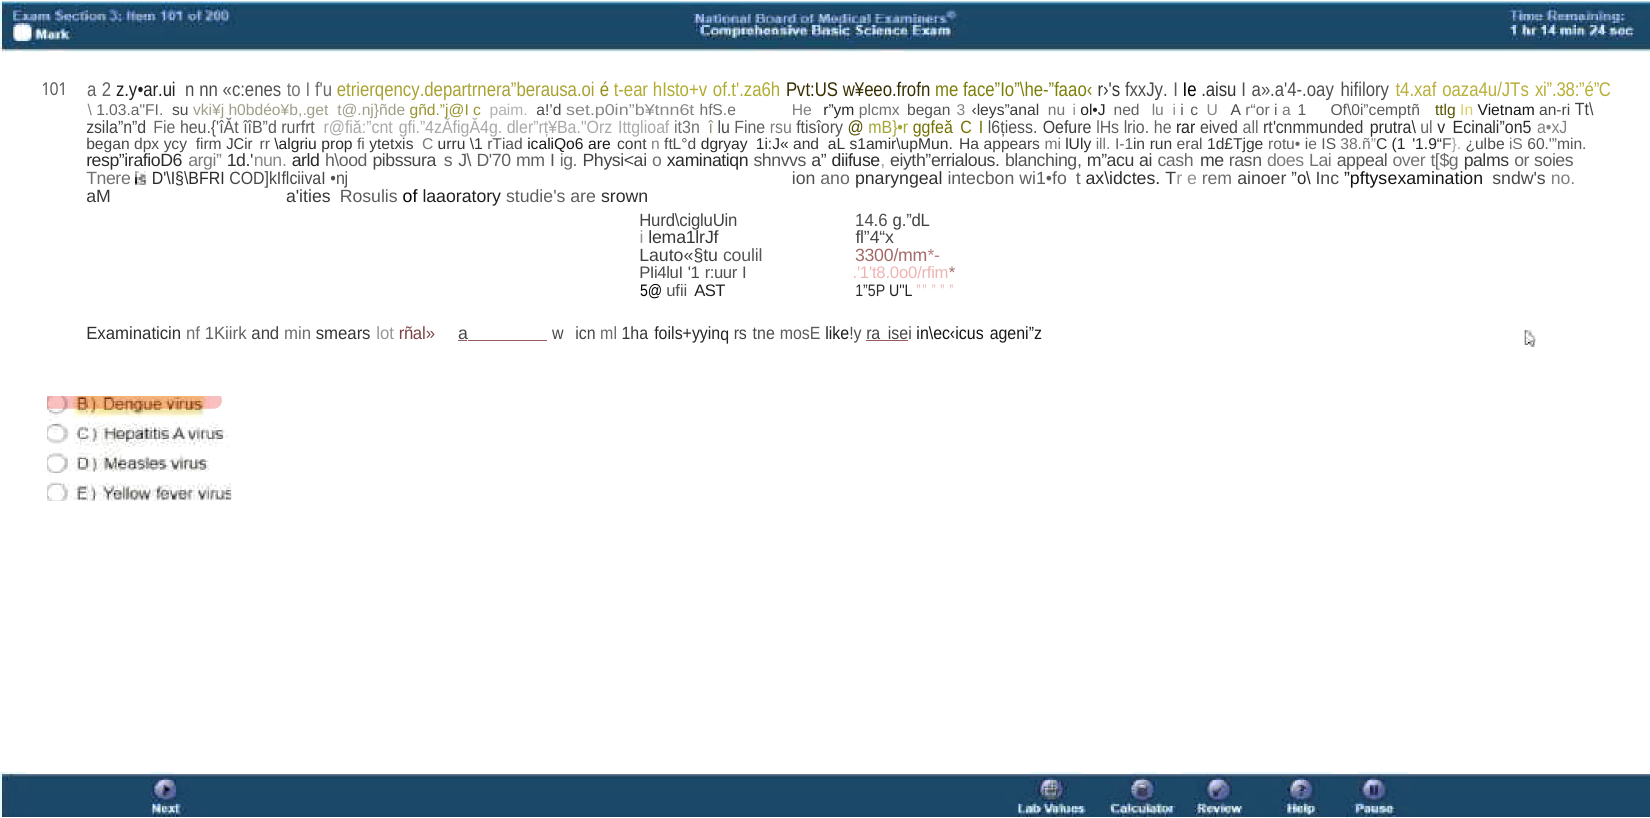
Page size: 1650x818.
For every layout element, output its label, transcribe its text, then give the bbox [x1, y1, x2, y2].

picture [1524, 330, 1536, 347]
text \ 1.03.a"FI. su vki¥j h0bdéo¥b,.get t@.nj}ñde gñd.”j@I c paim. a!’d set.p0in”b¥tnn6t hfS.e He r”ym plcmx began 3 ‹leys”anal nu i ol•J ned lu i i c U A r“or i a 1 Of\0i”cemptñ ttlg In Vietnam an-ri Tt\zsila”n”d Fie heu.{'îĂt îîB”d rurfrt r@fiă:”cnt gfi.”4zĂfigĂ4g. dler”rț¥Ba."Orz Ittglioaf it3n î lu Fine rsu ftisîory @ mB}•r ggfeă C I l6țiess. Oefure lHs lrio. he rar eived all rt'cnmmunded prutra\ ul v Ecinali”on5 a•xJ began dpx ycy firm JCir rr \algriu prop fi ytetxis C urru \1 rTiad icaliQo6 are cont n ftL°d dgryay 1i:J« and aL s1amir\upMun. Ha appears mi lUly ill. I-1in run eral 1d£Tjge rotu• ie IS 38.ñ”C (1 '1.9“F}. ¿ulbe iS 60.'”min. resp”irafioD6 argi” 1d.'nun. arld h\ood pibssura s J\ D'70 mm I ig. Physi<ai o xaminatiqn shnvvs a” diifuse, eiyth”errialous. blanching, m”acu ai cash me rasn does Lai appeal over t[$g palms or soies Tnere D'\I§\BFRI COD]kIflciivaI •nj ion ano pnaryngeal intecbon wi1•fo t ax\idctes. Tr e rem ainoer ”o\ Inc ”pftys examination sndw's no. aM a'ities Rosulis of laaoratory studie's are srown [86, 101, 1603, 206]
picture [135, 171, 147, 185]
text Examinaticin nf 1Kiirk and min smears lot rñal» a w icn ml 1ha foils+yyinq rs tne mosE like!y ra isei in\ec‹icus ageni”z [86, 322, 1612, 344]
picture [47, 396, 232, 501]
text PIi4luI '1 r:uur I .'1't8.0o0/rfim* [639, 265, 1612, 282]
picture [0, 1, 1650, 52]
text 5@ ufii AST 1”5P U''L ”” ” ” ” [640, 282, 1612, 300]
text Hurd\cigluUin 14.6 g.”dL [639, 211, 1612, 230]
text i lema1lrJf fl”4“x [639, 230, 1612, 247]
picture [0, 772, 1650, 817]
text Lauto«§tu coulil 3300/mm*- [639, 247, 1612, 265]
text 101 a 2 z.y•ar.ui n nn «c:enes to I f'u etrierqency.departrnera”berausa.oi é t-ear hIsto+v of.t'.za6h Pvt:US w¥eeo.frofn me face”Io”\he-”faao‹ r›'s fxxJy. I Ie .aisu I a».a'4-.oay hifilory t4.xaf oaza4u/JTs xi”.38:”é”C [41, 79, 1612, 101]
